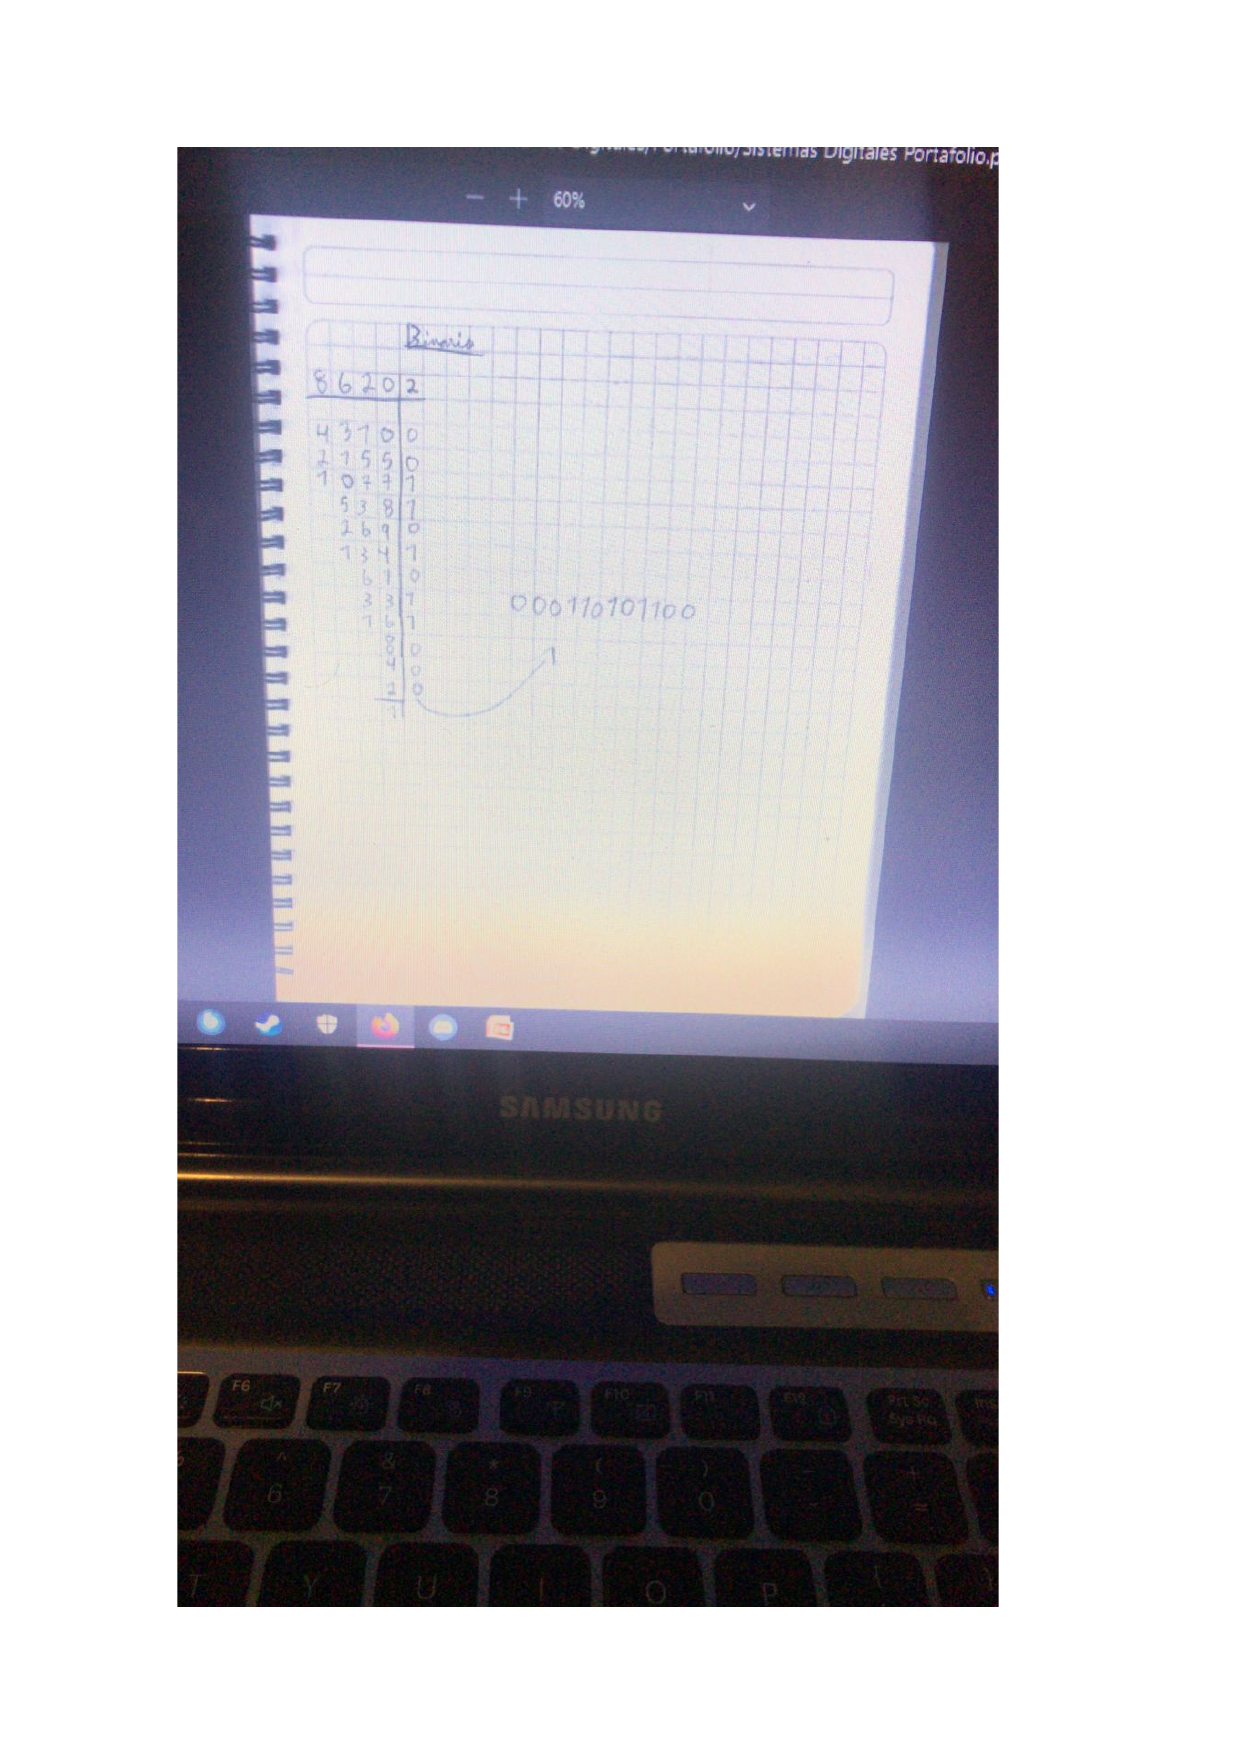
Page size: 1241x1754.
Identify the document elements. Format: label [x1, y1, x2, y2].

picture [177, 147, 999, 1607]
